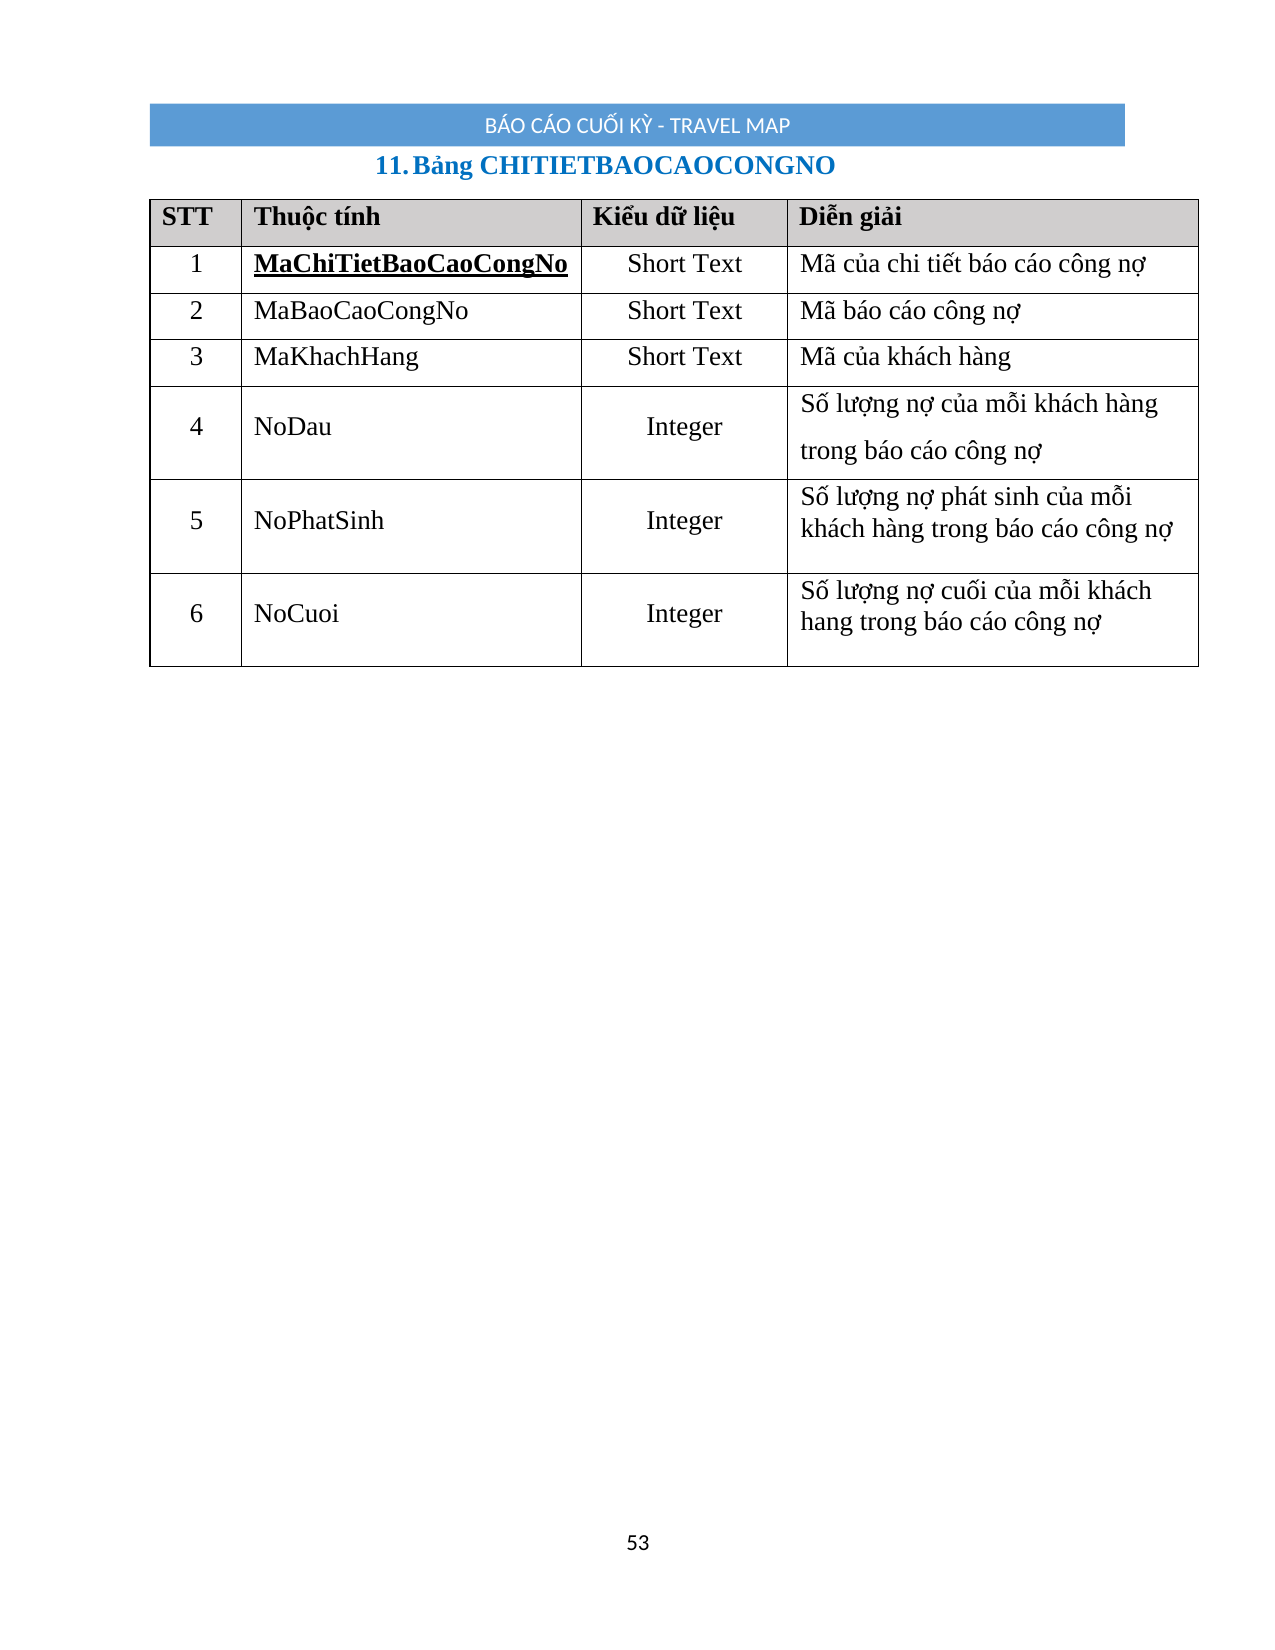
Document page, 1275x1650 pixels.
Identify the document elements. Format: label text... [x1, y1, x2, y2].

table_cell 3 [151, 340, 241, 386]
table_cell Integer [582, 574, 787, 666]
table_cell Short Text [582, 294, 787, 339]
table_header Diễn giải [788, 200, 1198, 246]
table_cell 2 [151, 294, 241, 339]
list Bảng CHITIETBAOCAOCONGNO [375, 147, 1125, 180]
table_header STT [151, 200, 241, 246]
table_cell NoPhatSinh [242, 480, 581, 573]
table_cell MaChiTietBaoCaoCongNo [242, 247, 581, 292]
table_cell Số lượng nợ của mỗi khách hàng trong báo cáo công nợ [788, 387, 1198, 479]
table_cell Mã báo cáo công nợ [788, 294, 1198, 339]
table_cell 4 [151, 387, 241, 479]
table_cell 5 [151, 480, 241, 573]
table_cell MaKhachHang [242, 340, 581, 386]
table_cell Số lượng nợ cuối của mỗi khách hang trong báo cáo công nợ [788, 574, 1198, 666]
table_cell Short Text [582, 247, 787, 292]
table_cell NoDau [242, 387, 581, 479]
table_header Kiểu dữ liệu [582, 200, 787, 246]
table_cell Integer [582, 387, 787, 479]
table_cell Mã của khách hàng [788, 340, 1198, 386]
table_cell NoCuoi [242, 574, 581, 666]
table_cell 6 [151, 574, 241, 666]
table_cell Số lượng nợ phát sinh của mỗi khách hàng trong báo cáo công nợ [788, 480, 1198, 573]
table_cell Short Text [582, 340, 787, 386]
table_cell Integer [582, 480, 787, 573]
table_cell Mã của chi tiết báo cáo công nợ [788, 247, 1198, 292]
table_header Thuộc tính [242, 200, 581, 246]
table_cell MaBaoCaoCongNo [242, 294, 581, 339]
table_cell 1 [151, 247, 241, 292]
